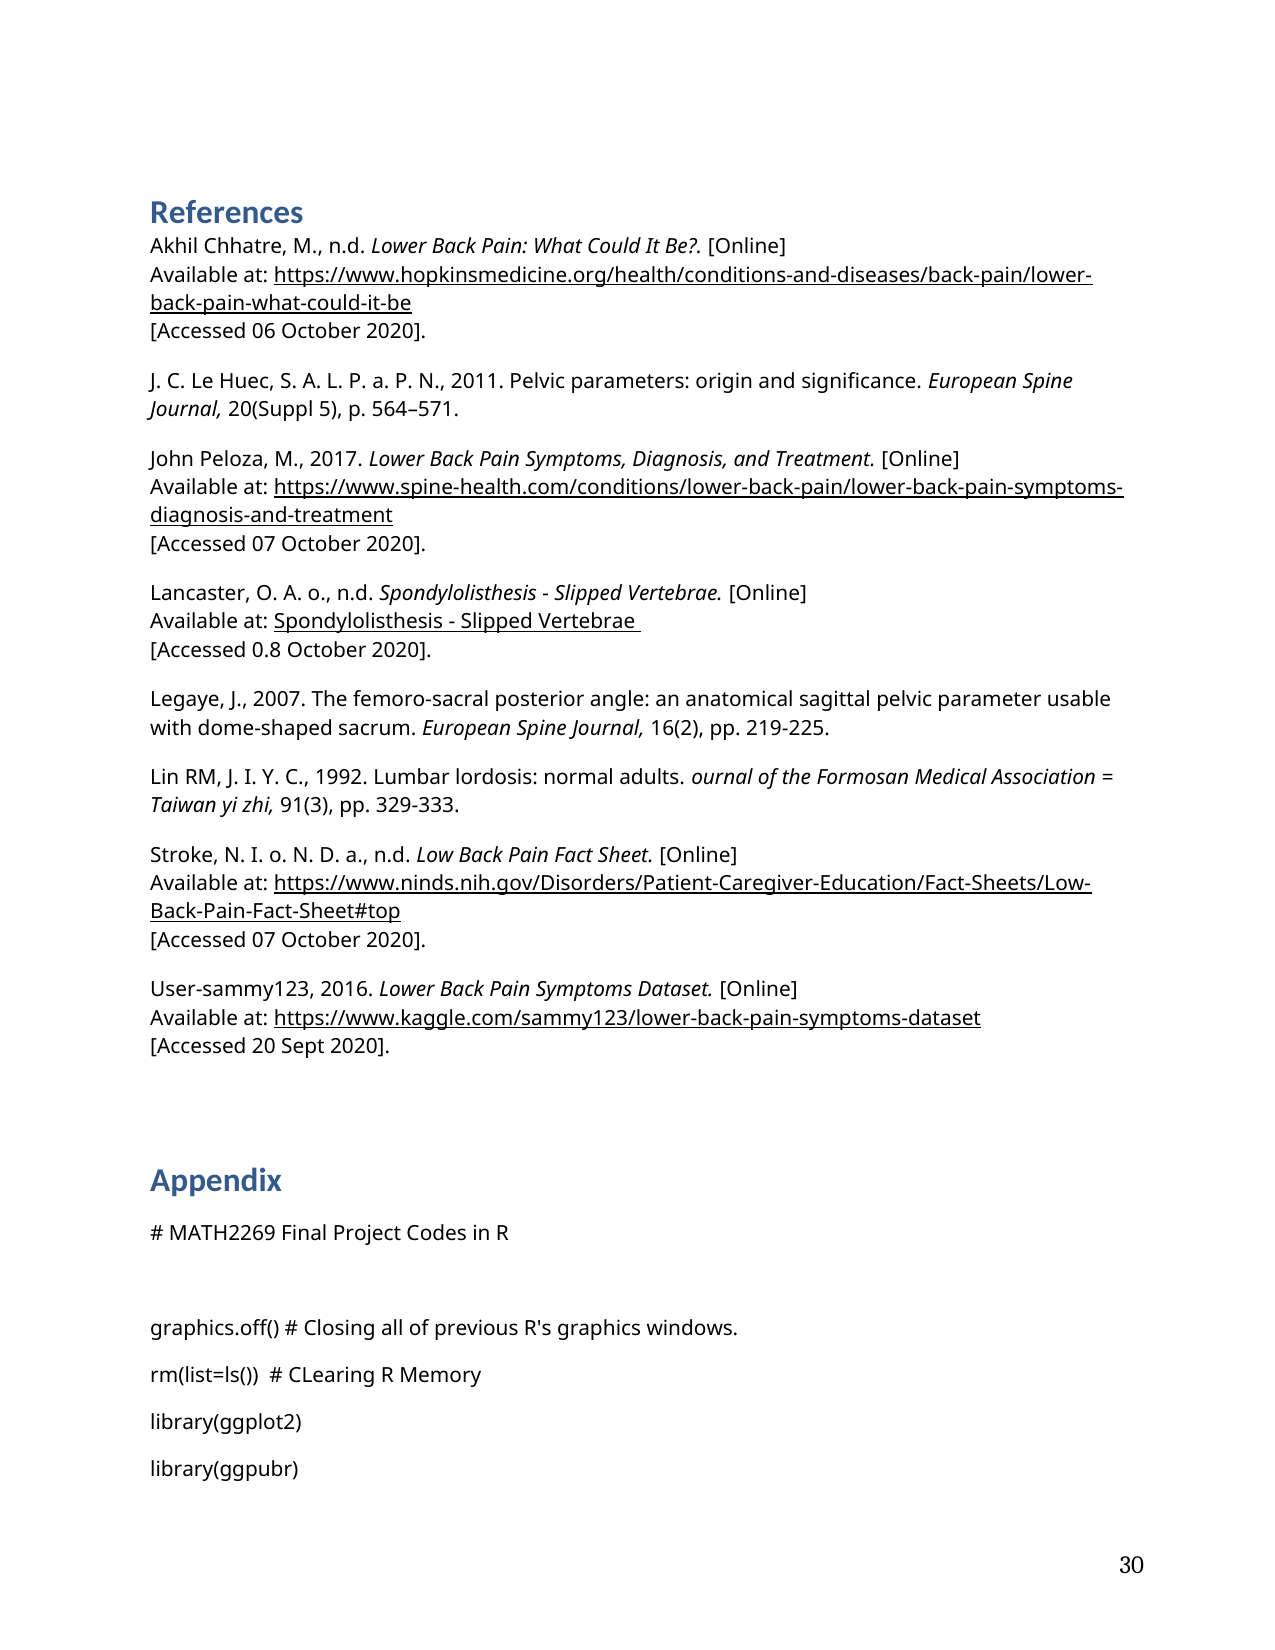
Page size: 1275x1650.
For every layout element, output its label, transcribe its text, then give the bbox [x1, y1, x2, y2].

subtitle Appendix [150, 1159, 1144, 1200]
text # MATH2269 Final Project Codes in R [150, 1218, 1144, 1247]
text rm(list=ls()) # CLearing R Memory [150, 1360, 1144, 1388]
text library(ggpubr) [150, 1454, 1144, 1483]
text library(ggplot2) [150, 1407, 1144, 1436]
text graphics.off() # Closing all of previous R's graphics windows. [150, 1313, 1144, 1341]
